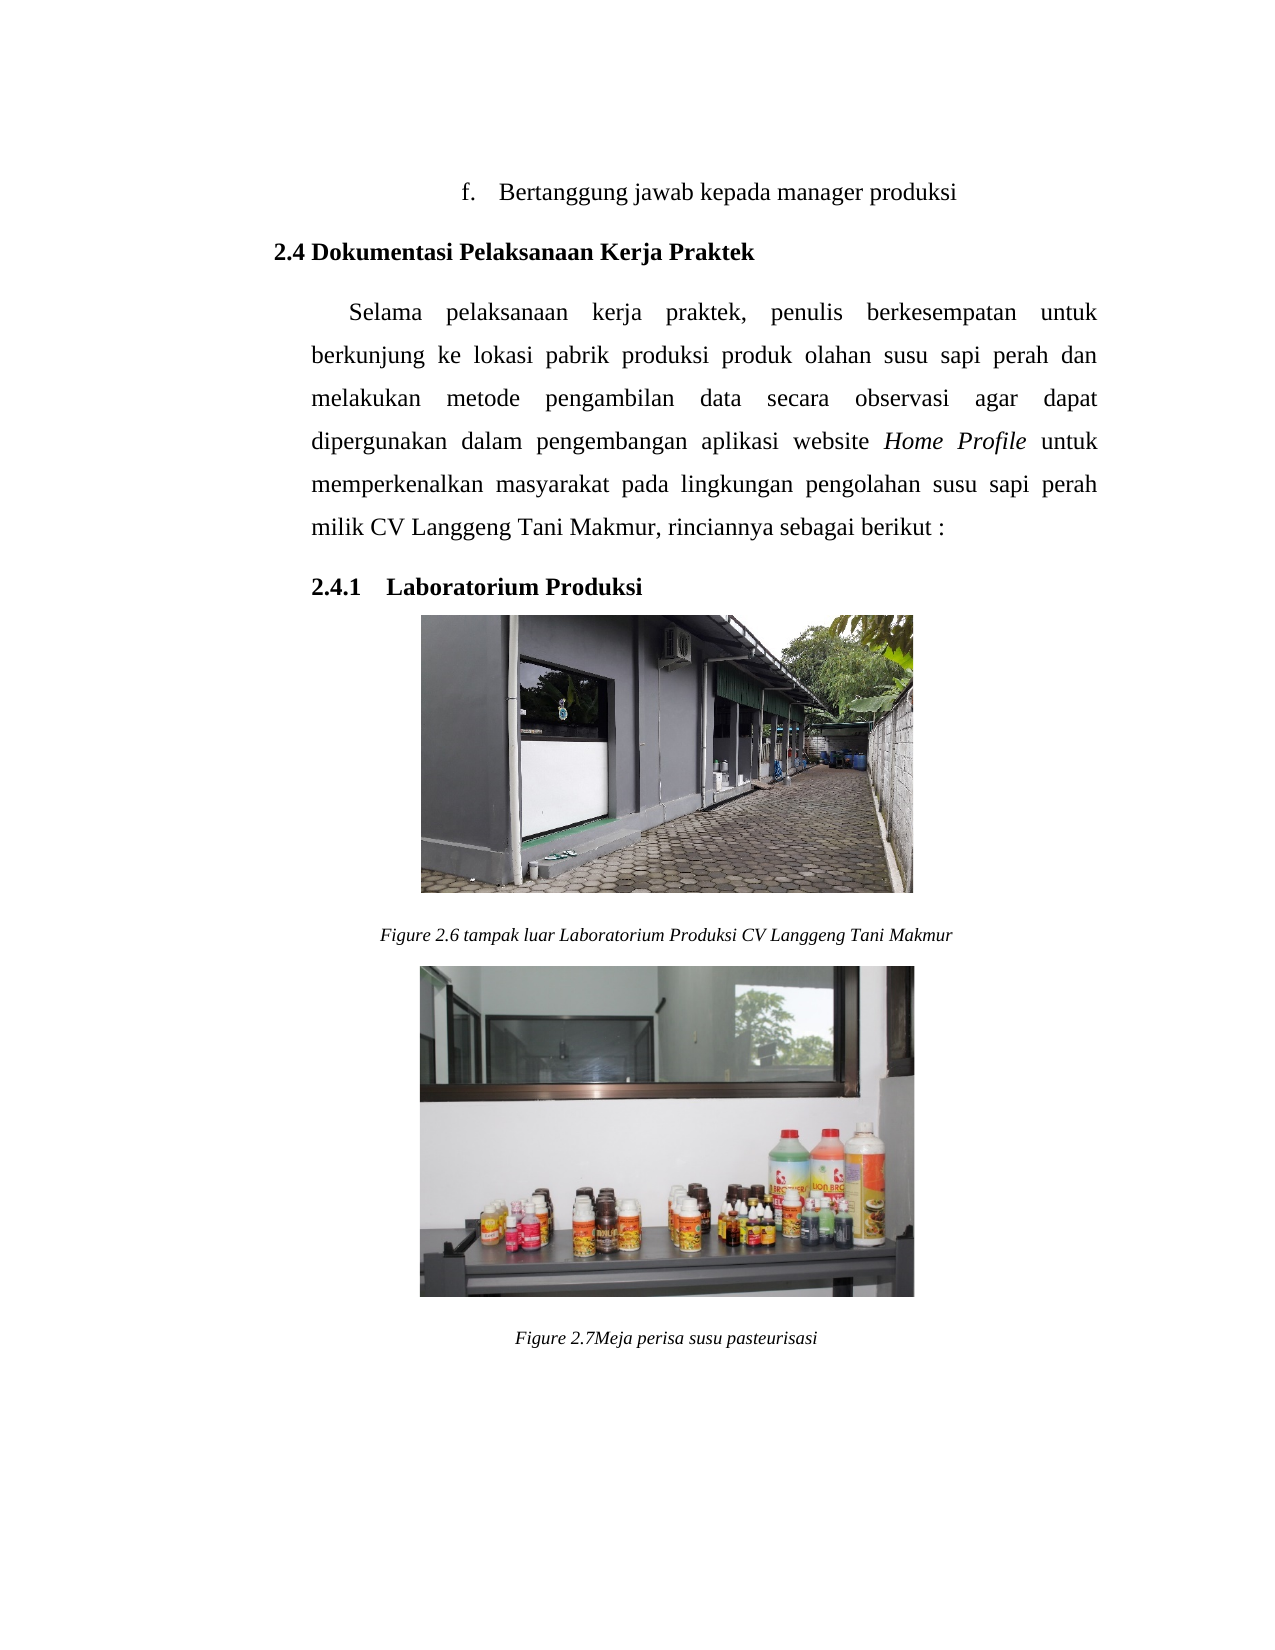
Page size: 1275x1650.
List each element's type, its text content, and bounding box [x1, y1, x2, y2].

text Figure 2.7Meja perisa susu pasteurisasi [236, 1327, 1098, 1349]
text Figure 2.6 tampak luar Laboratorium Produksi CV Langgeng Tani Makmur [236, 924, 1098, 945]
picture [419, 966, 915, 1297]
subtitle Dokumentasi Pelaksanaan Kerja Praktek [274, 237, 1098, 266]
picture [421, 615, 914, 893]
text Selama pelaksanaan kerja praktek, penulis berkesempatan untuk berkunjung ke lokasi pabrik produksi produk olahan susu sapi perah dan melakukan metode pengambilan data secara observasi agar dapat dipergunakan dalam pengembangan aplikasi website Home Profile untuk memperkenalkan masyarakat pada lingkungan pengolahan susu sapi perah milik CV Langgeng Tani Makmur, rinciannya sebagai berikut : [311, 297, 1098, 541]
subtitle Laboratorium Produksi [311, 572, 1098, 601]
list Bertanggung jawab kepada manager produksi [461, 177, 1098, 206]
